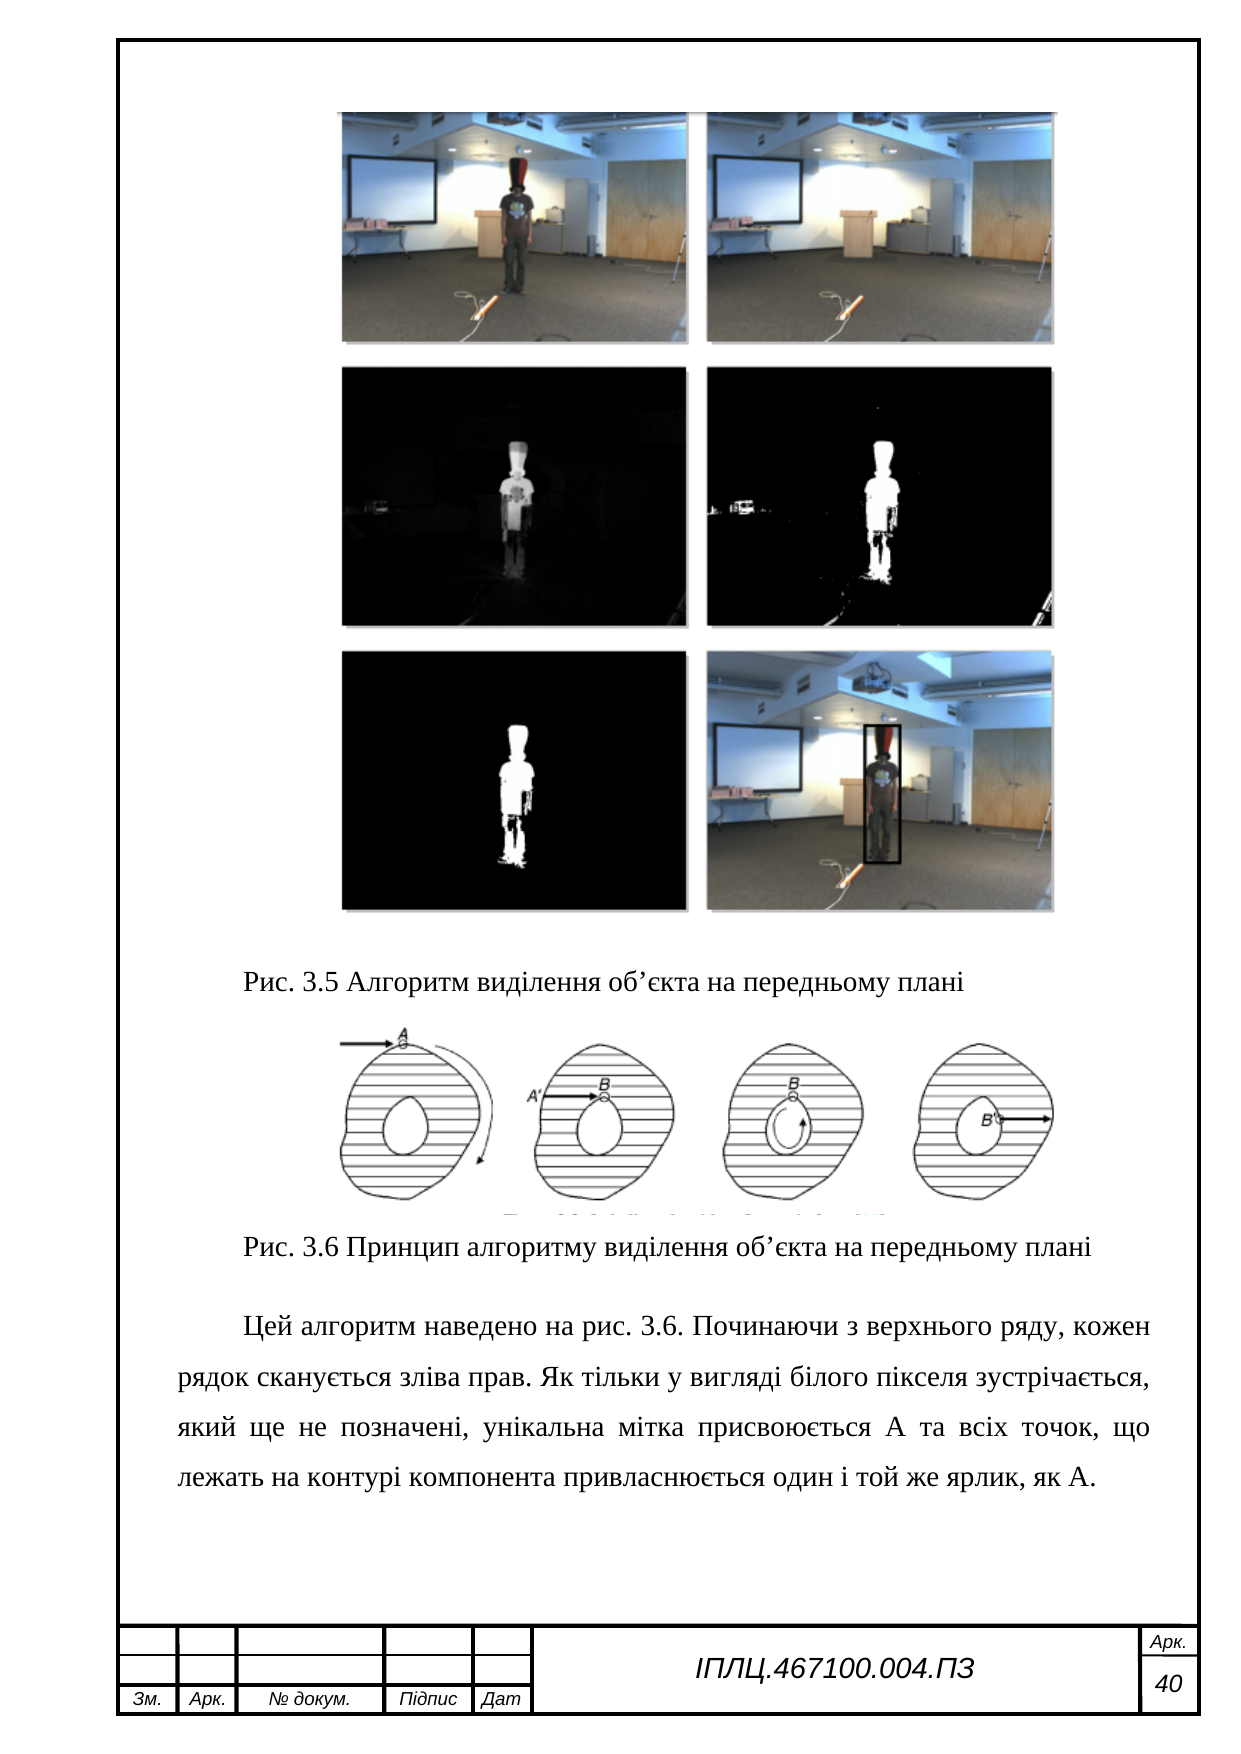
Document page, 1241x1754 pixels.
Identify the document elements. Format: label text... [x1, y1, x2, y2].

text Цей алгоритм наведено на рис. 3.6. Починаючи з верхнього ряду, кожен рядок сканується зліва прав. Як тільки у вигляді білого пікселя зустрічається, який ще не позначені, унікальна мітка присвоюється А та всіх точок, що лежать на контурі компонента привласнюється один і той же ярлик, як А. [177, 1308, 1152, 1493]
text Рис. 3.5 Алгоритм виділення об’єкта на передньому плані [177, 964, 1152, 997]
text Рис. 3.6 Принцип алгоритму виділення об’єкта на передньому плані [177, 1229, 1152, 1262]
picture [336, 112, 1058, 921]
picture [316, 1013, 1078, 1215]
